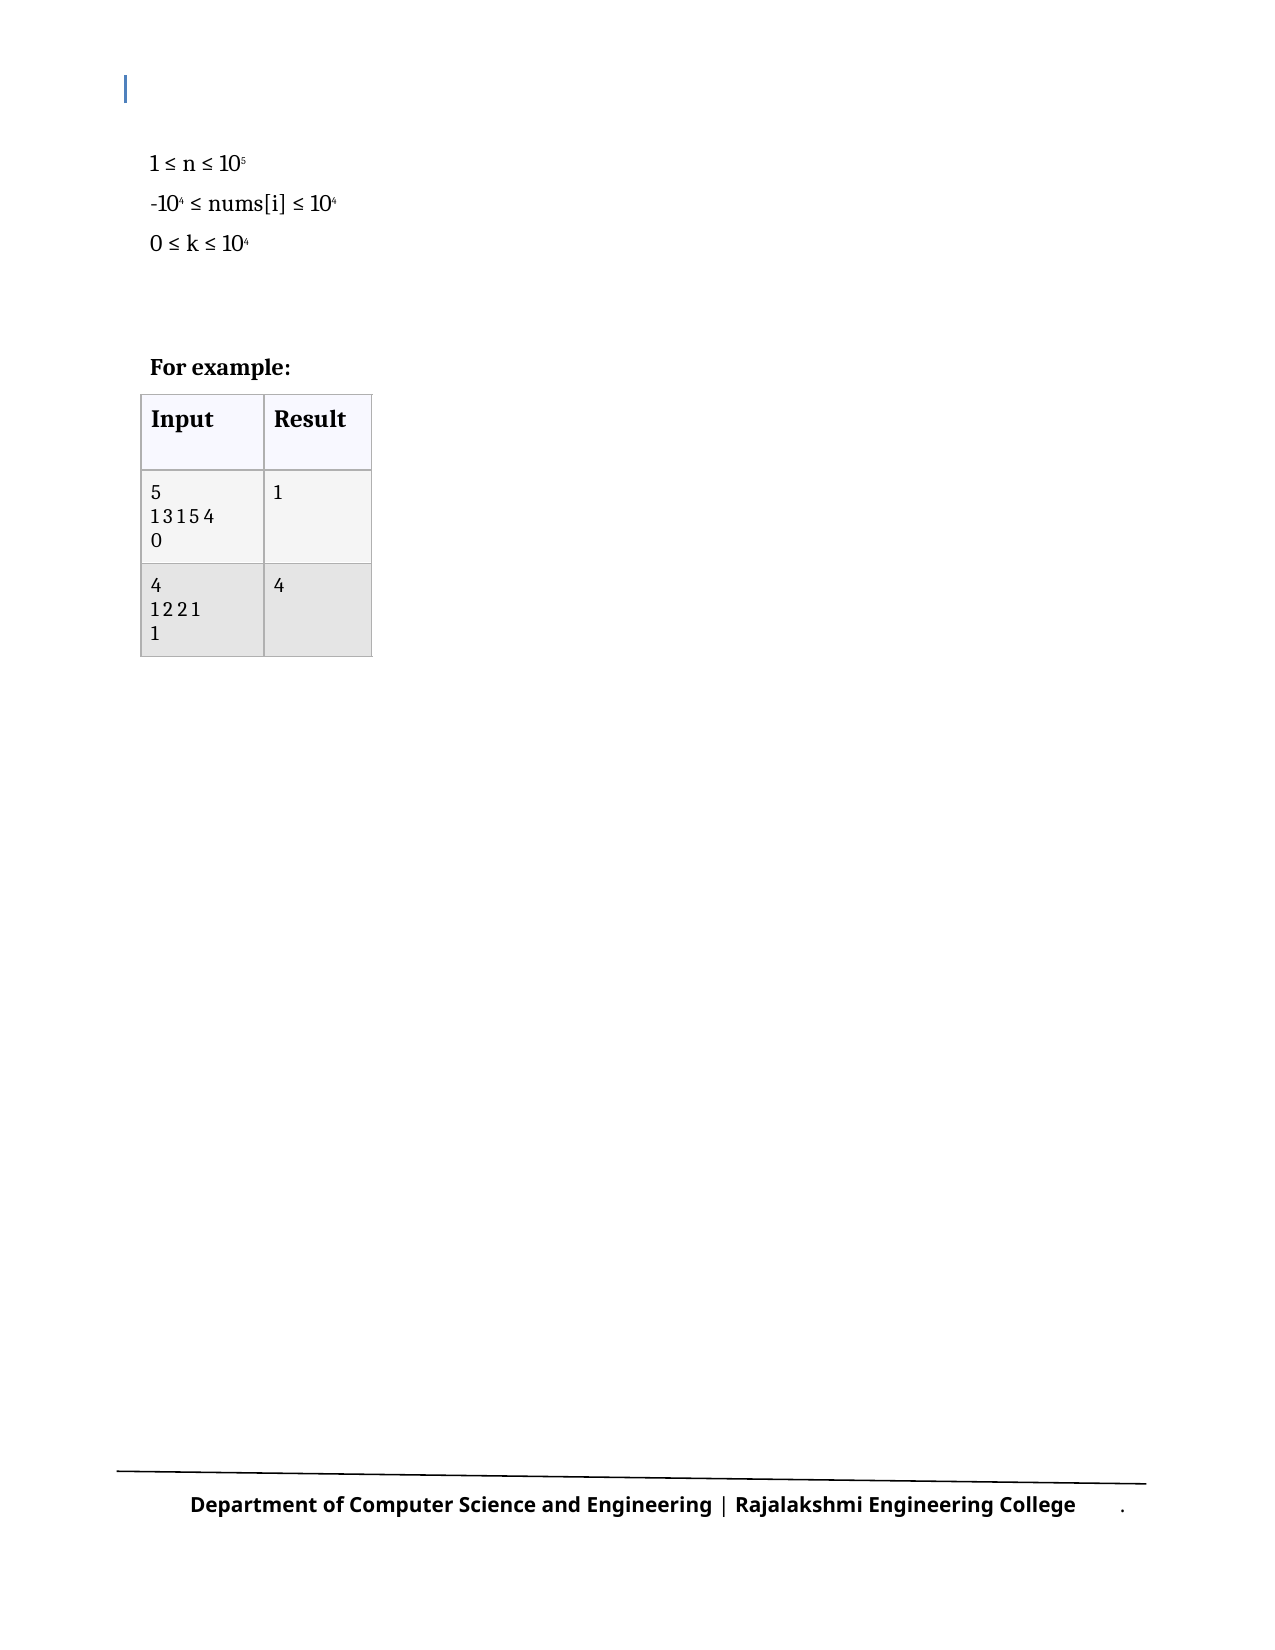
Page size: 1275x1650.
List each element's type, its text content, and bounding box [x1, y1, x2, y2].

text -1044 [150, 190, 1125, 218]
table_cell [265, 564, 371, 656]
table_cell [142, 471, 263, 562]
text 5 [150, 150, 1125, 178]
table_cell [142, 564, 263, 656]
text For example: [150, 353, 1125, 381]
text 4 [150, 230, 1125, 258]
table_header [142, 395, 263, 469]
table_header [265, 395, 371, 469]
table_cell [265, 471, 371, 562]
